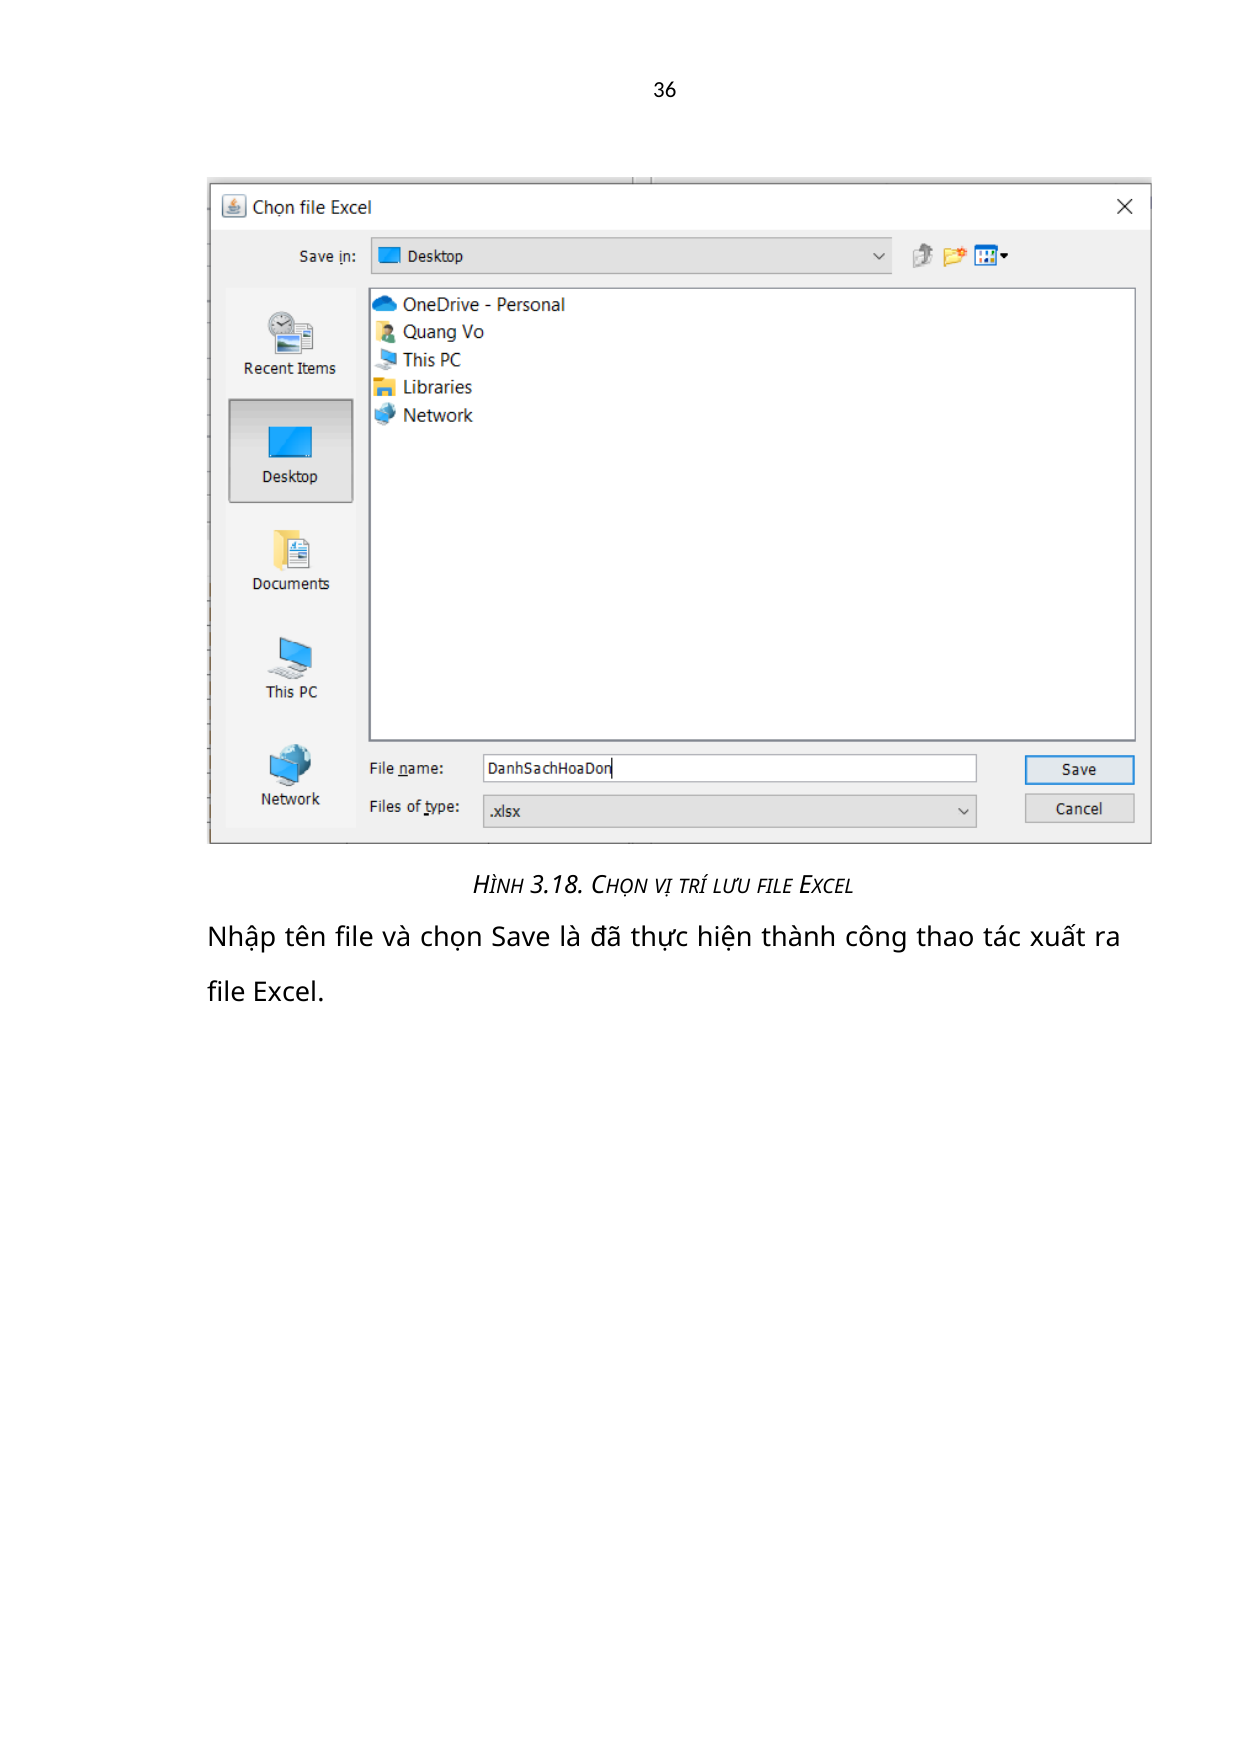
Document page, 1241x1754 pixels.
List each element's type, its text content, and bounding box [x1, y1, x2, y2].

text Hình 3.18. Chọn vị trí lưu file Excel [207, 866, 1122, 900]
text Nhập tên file và chọn Save là đã thực hiện thành công thao tác xuất ra file Excel. [207, 917, 1122, 1009]
picture [206, 177, 1152, 844]
